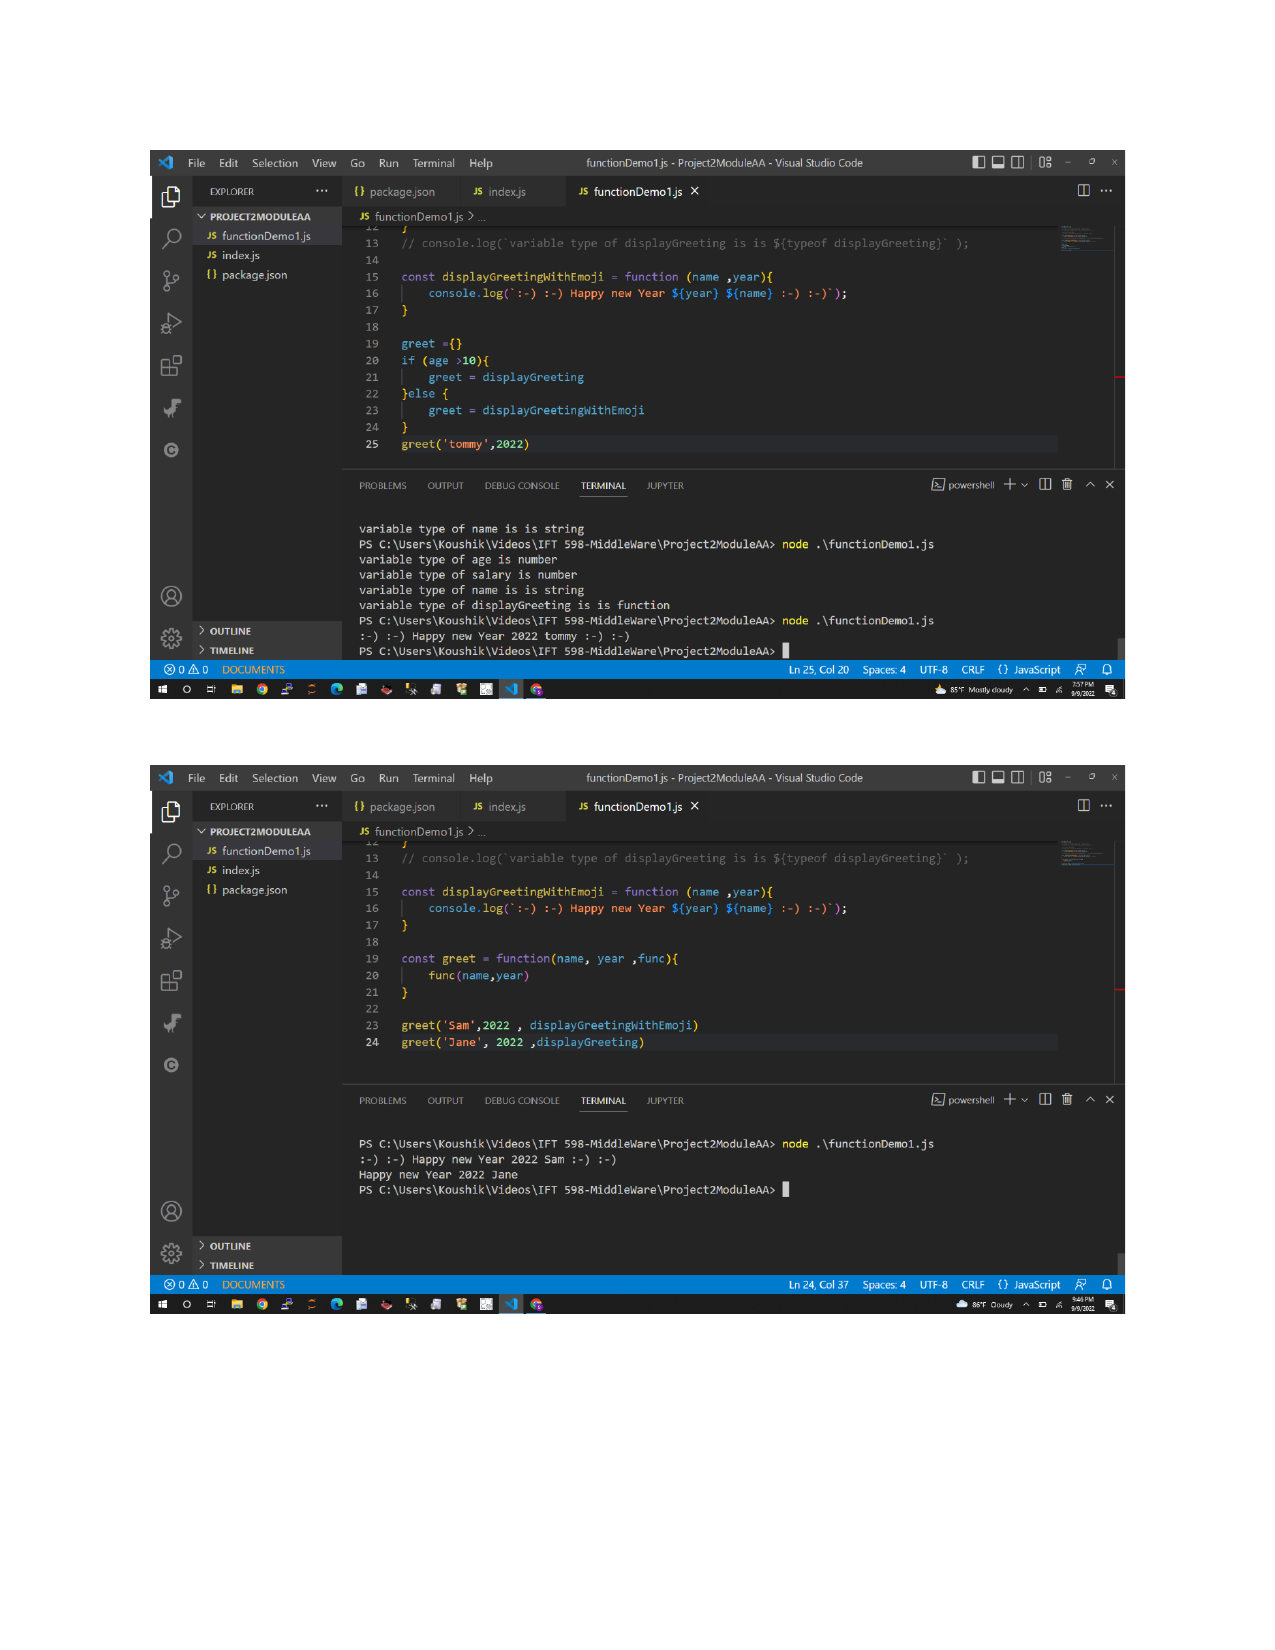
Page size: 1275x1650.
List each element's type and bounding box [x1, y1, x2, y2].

picture [150, 765, 1125, 1314]
picture [150, 150, 1125, 699]
